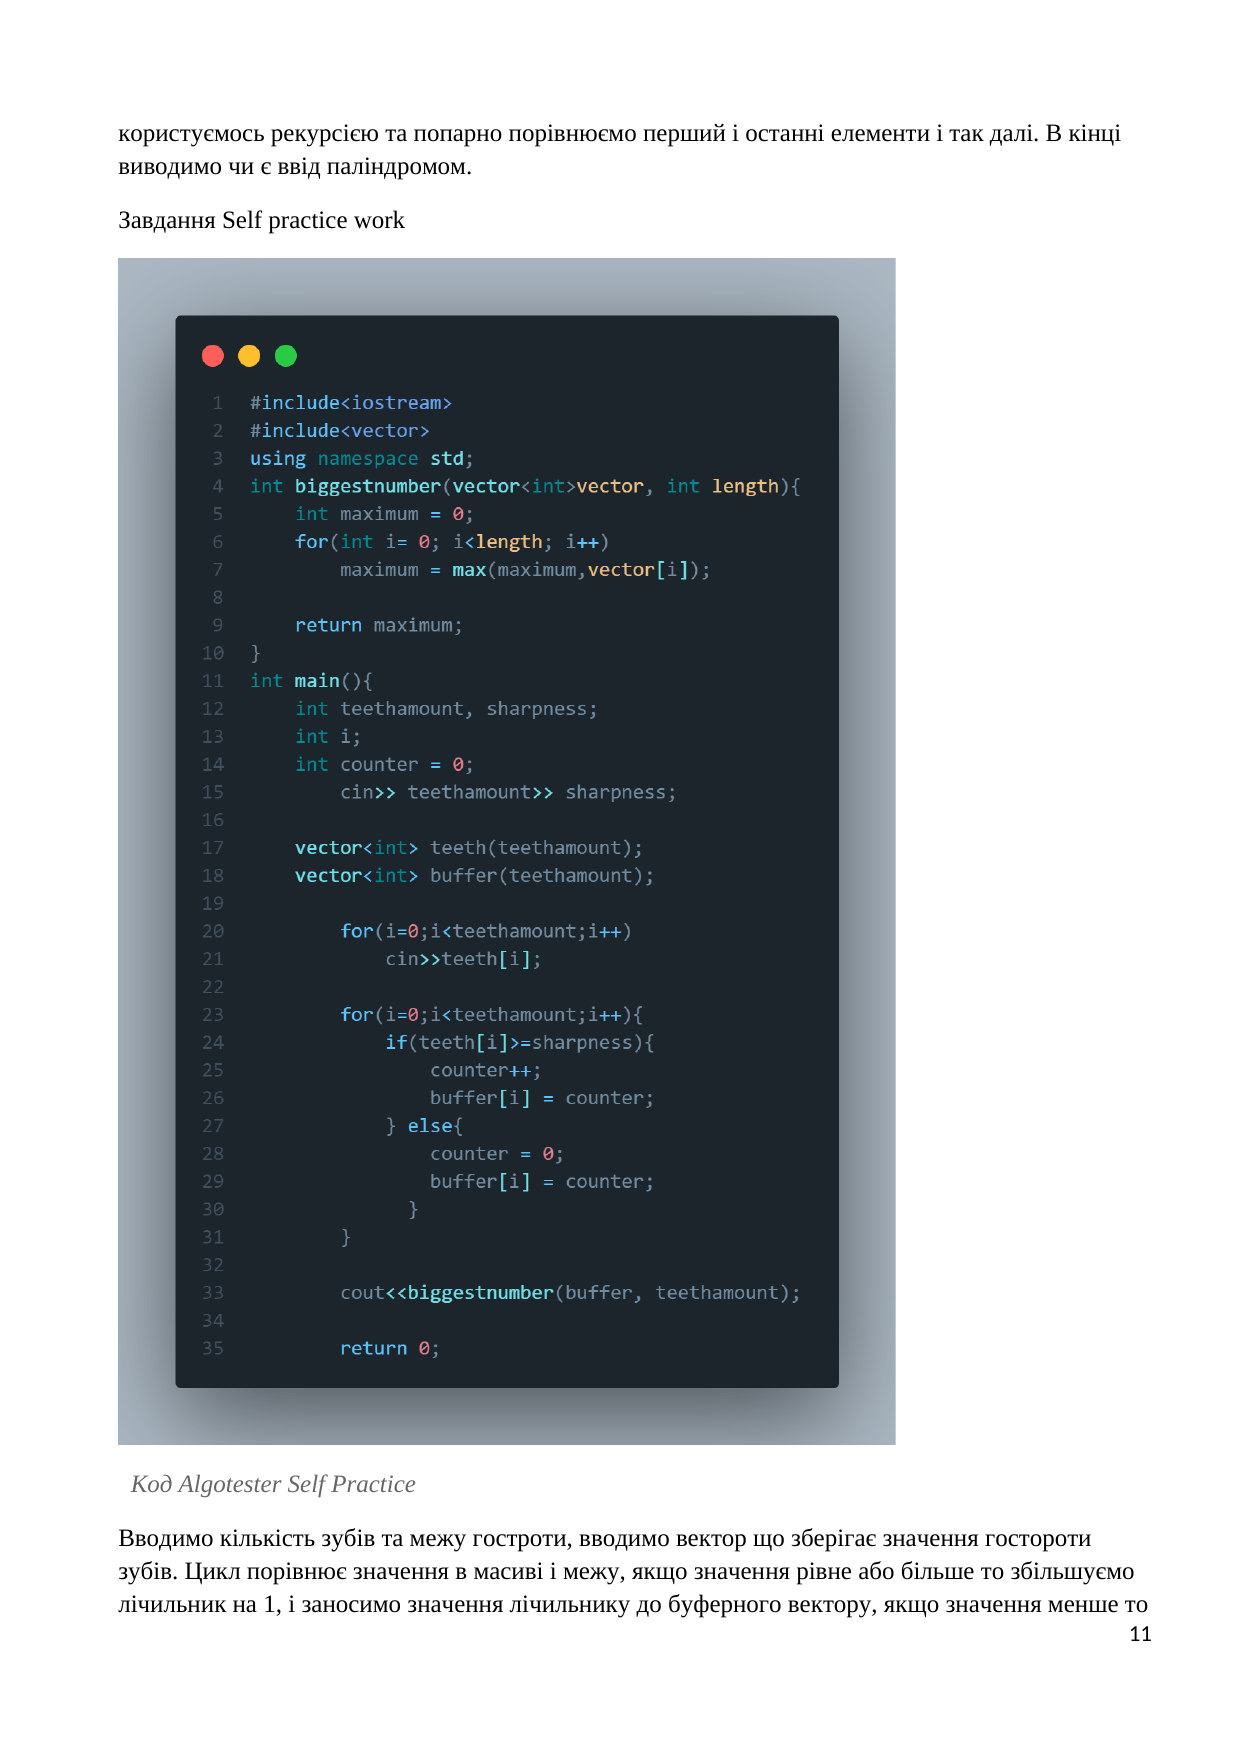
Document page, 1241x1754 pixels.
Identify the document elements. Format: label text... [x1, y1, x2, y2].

picture [118, 258, 896, 1445]
text Завдання Self practice work [118, 205, 1152, 234]
text Код Algotester Self Practice [118, 1469, 1152, 1498]
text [118, 1523, 1152, 1618]
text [118, 118, 1152, 180]
